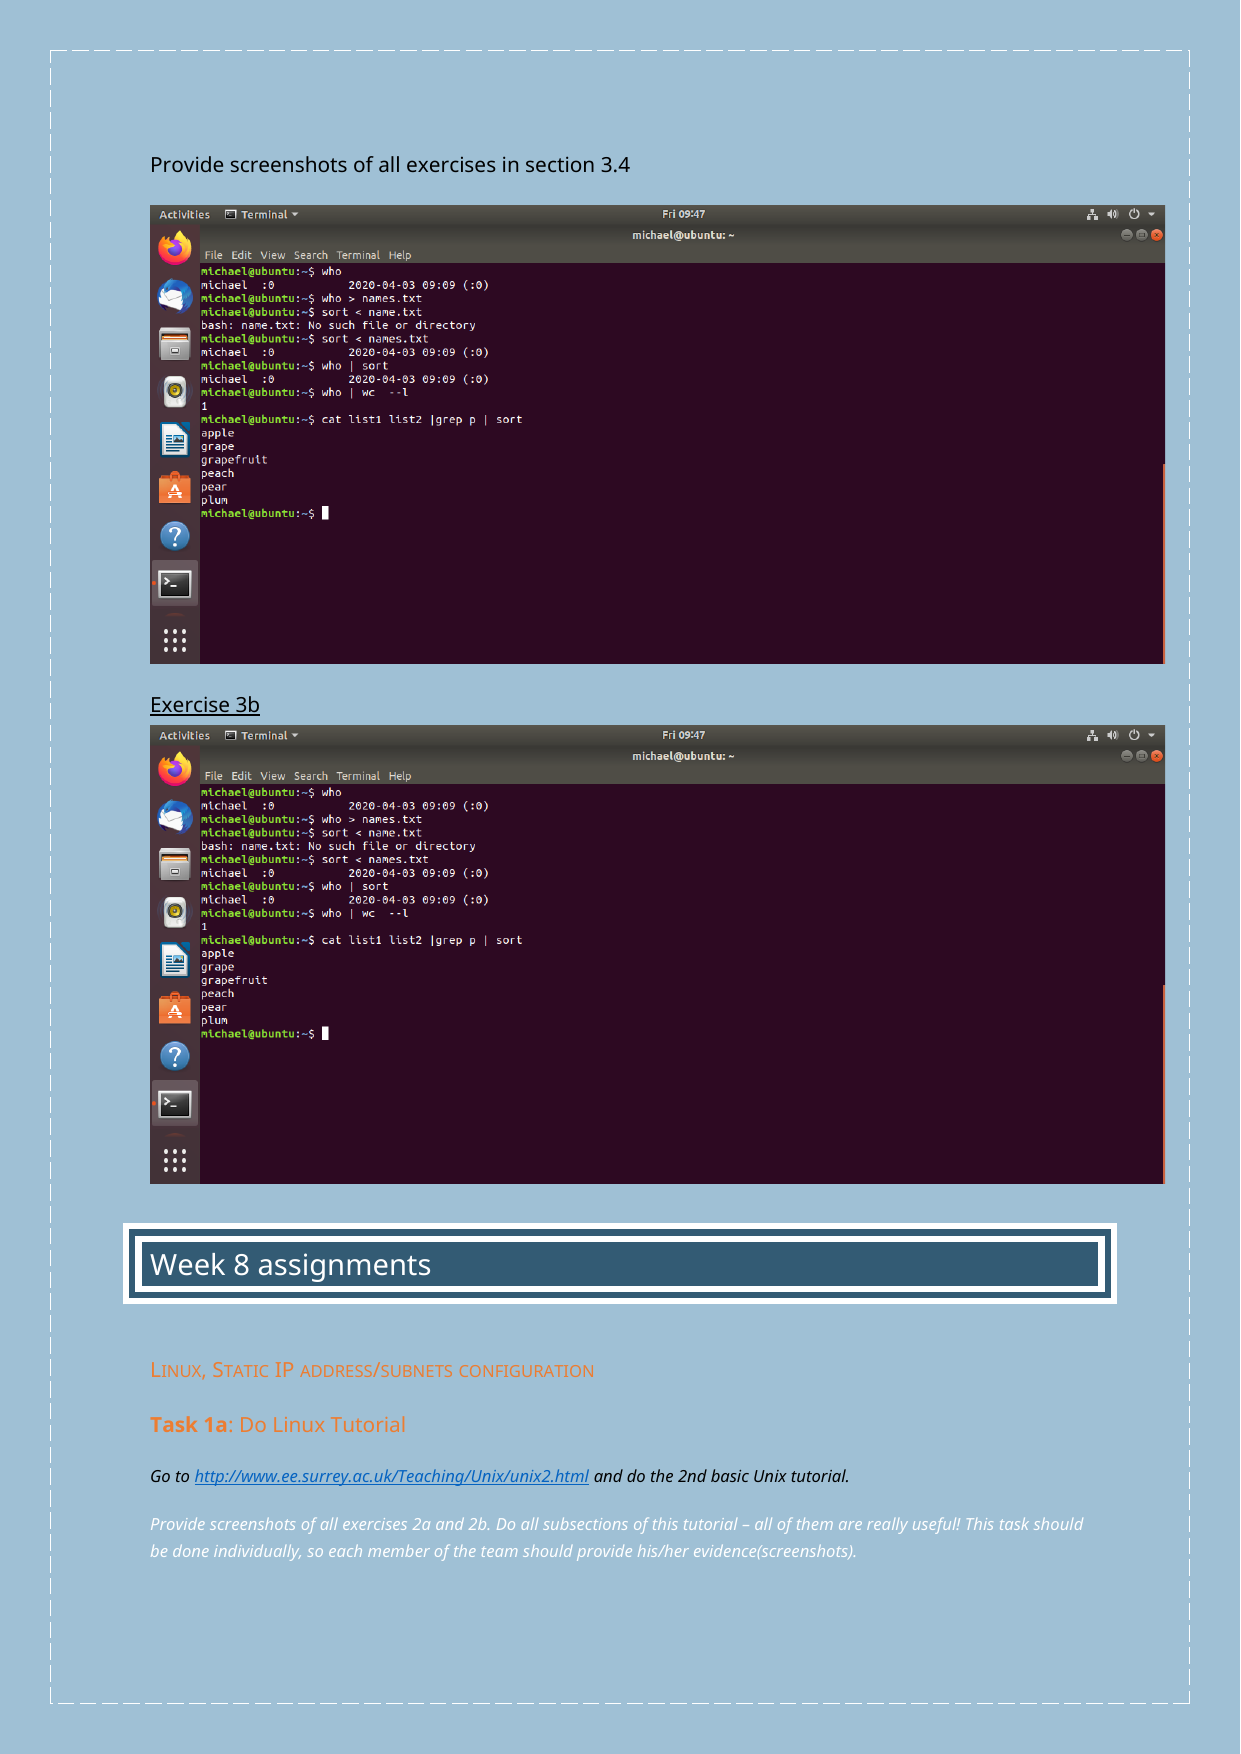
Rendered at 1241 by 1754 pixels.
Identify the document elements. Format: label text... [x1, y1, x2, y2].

text Go to http://www.ee.surrey.ac.uk/Teaching/Unix/unix2.html and do the 2nd basic Unix tutorial. [150, 1465, 1090, 1487]
picture [150, 205, 1166, 664]
text Linux, Static IP address/subnets configuration [150, 1355, 1090, 1383]
text Exercise 3b [150, 690, 1090, 725]
text Provide screenshots of all exercises 2a and 2b. Do all subsections of this tutorial – all of them are really useful! This task should be done individually, so each member of the team should provide his/her evidence(screenshots). [150, 1513, 1090, 1563]
text Provide screenshots of all exercises in section 3.4 [150, 150, 1090, 178]
text Task 1a: Do Linux Tutorial [150, 1410, 1090, 1438]
picture [150, 725, 1166, 1184]
subtitle Week 8 assignments [129, 1229, 1111, 1298]
